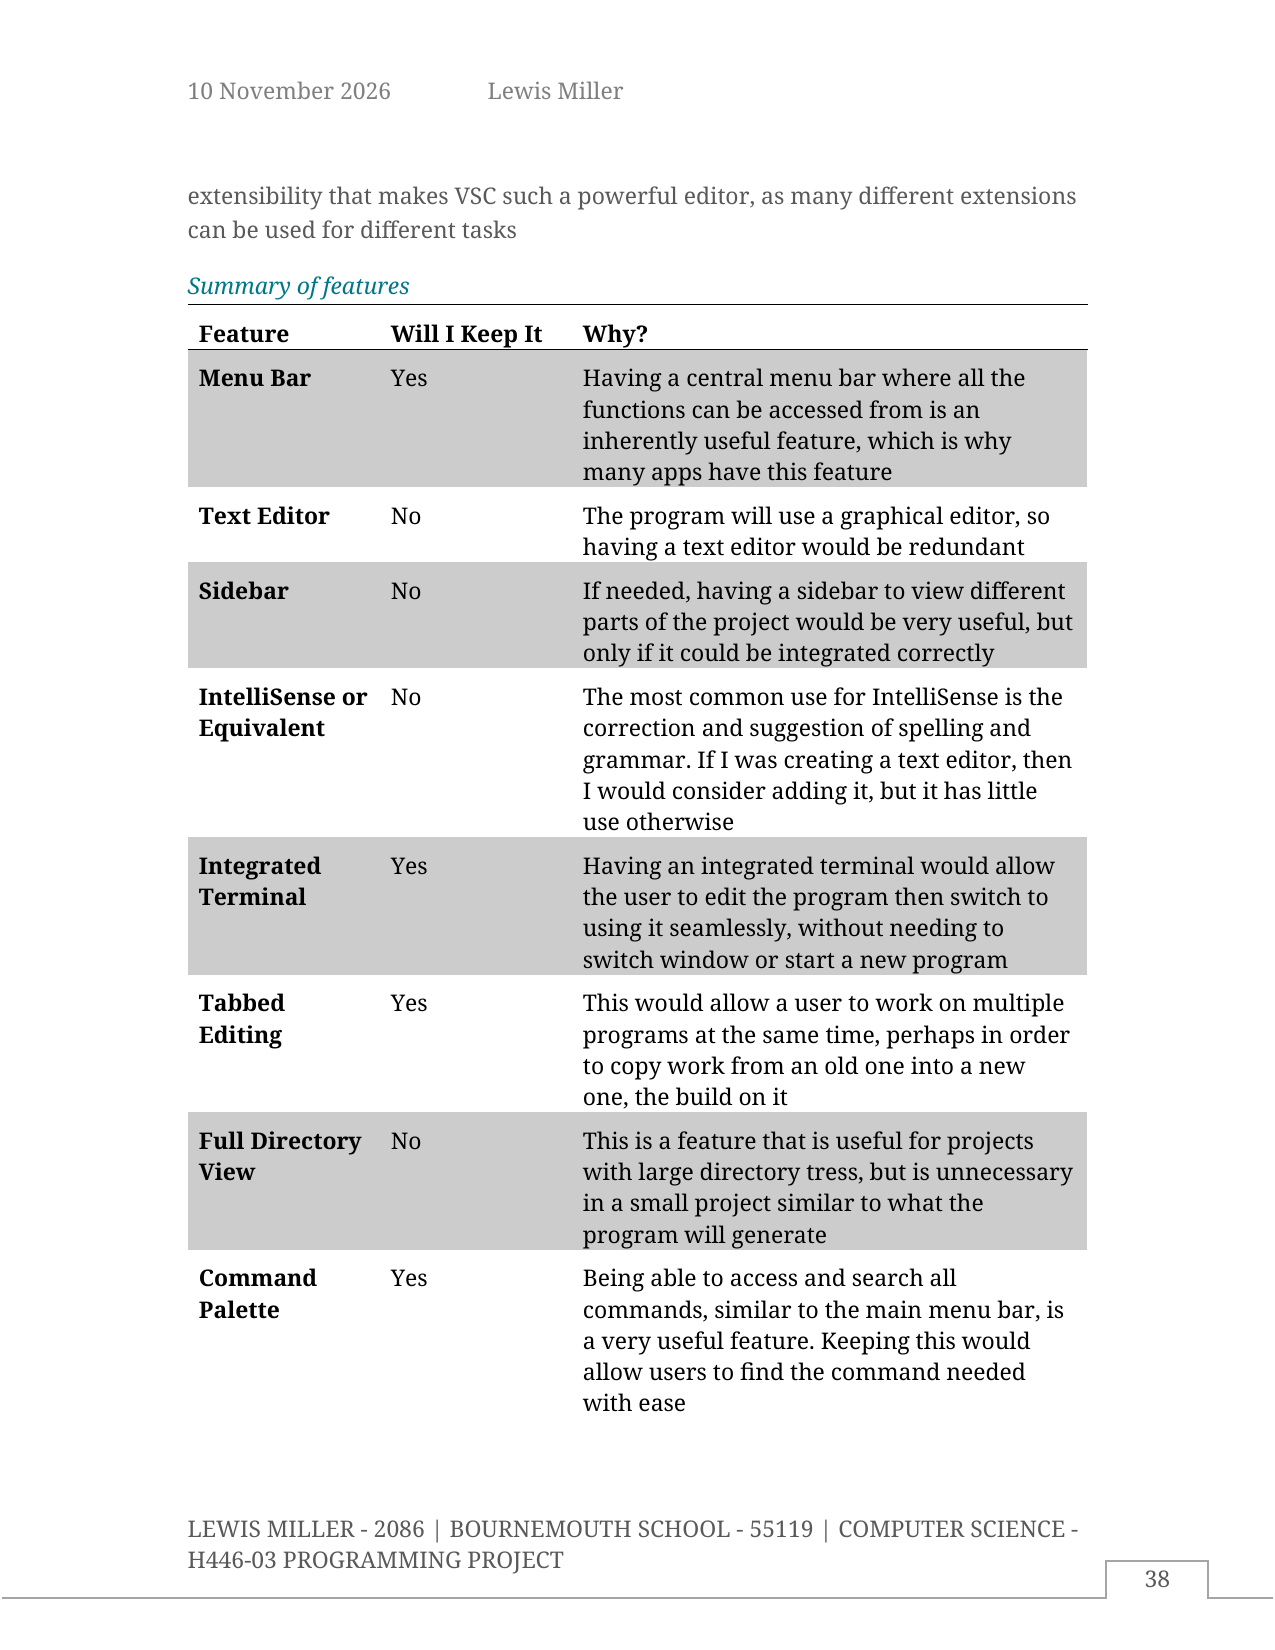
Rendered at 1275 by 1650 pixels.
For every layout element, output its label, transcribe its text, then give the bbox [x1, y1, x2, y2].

table_cell If needed, having a sidebar to view different parts of the project would be very useful, but only if it could be integrated correctly [571, 562, 1087, 668]
subtitle Summary of features [187, 269, 1087, 301]
table_cell Sidebar [188, 562, 379, 668]
table_header Will I Keep It [379, 305, 571, 349]
table_cell Being able to access and search all commands, similar to the main menu bar, is a very useful feature. Keeping this would allow users to find the command needed with ease [571, 1250, 1087, 1418]
table_cell No [379, 1112, 571, 1250]
table_cell Tabbed Editing [188, 975, 379, 1112]
table_cell Command Palette [188, 1250, 379, 1418]
table_cell Yes [379, 350, 571, 487]
table_cell The most common use for IntelliSense is the correction and suggestion of spelling and grammar. If I was creating a text editor, then I would consider adding it, but it has little use otherwise [571, 669, 1087, 837]
table_cell The program will use a graphical editor, so having a text editor would be redundant [571, 487, 1087, 562]
table_cell Yes [379, 1250, 571, 1418]
table_cell This would allow a user to work on multiple programs at the same time, perhaps in order to copy work from an old one into a new one, the build on it [571, 975, 1087, 1112]
table_cell Menu Bar [188, 350, 379, 487]
table_cell No [379, 669, 571, 837]
table_cell Full Directory View [188, 1112, 379, 1250]
table_cell Having a central menu bar where all the functions can be accessed from is an inherently useful feature, which is why many apps have this feature [571, 350, 1087, 487]
table_cell This is a feature that is useful for projects with large directory tress, but is unnecessary in a small project similar to what the program will generate [571, 1112, 1087, 1250]
table_cell Yes [379, 975, 571, 1112]
table_cell Text Editor [188, 487, 379, 562]
table_cell Integrated Terminal [188, 837, 379, 975]
table_cell No [379, 562, 571, 668]
table_header Feature [188, 305, 379, 349]
table_header Why? [571, 305, 1087, 349]
table_cell Yes [379, 837, 571, 975]
table_cell IntelliSense or Equivalent [188, 669, 379, 837]
table_cell Having an integrated terminal would allow the user to edit the program then switch to using it seamlessly, without needing to switch window or start a new program [571, 837, 1087, 975]
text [187, 180, 1087, 246]
table_cell No [379, 487, 571, 562]
